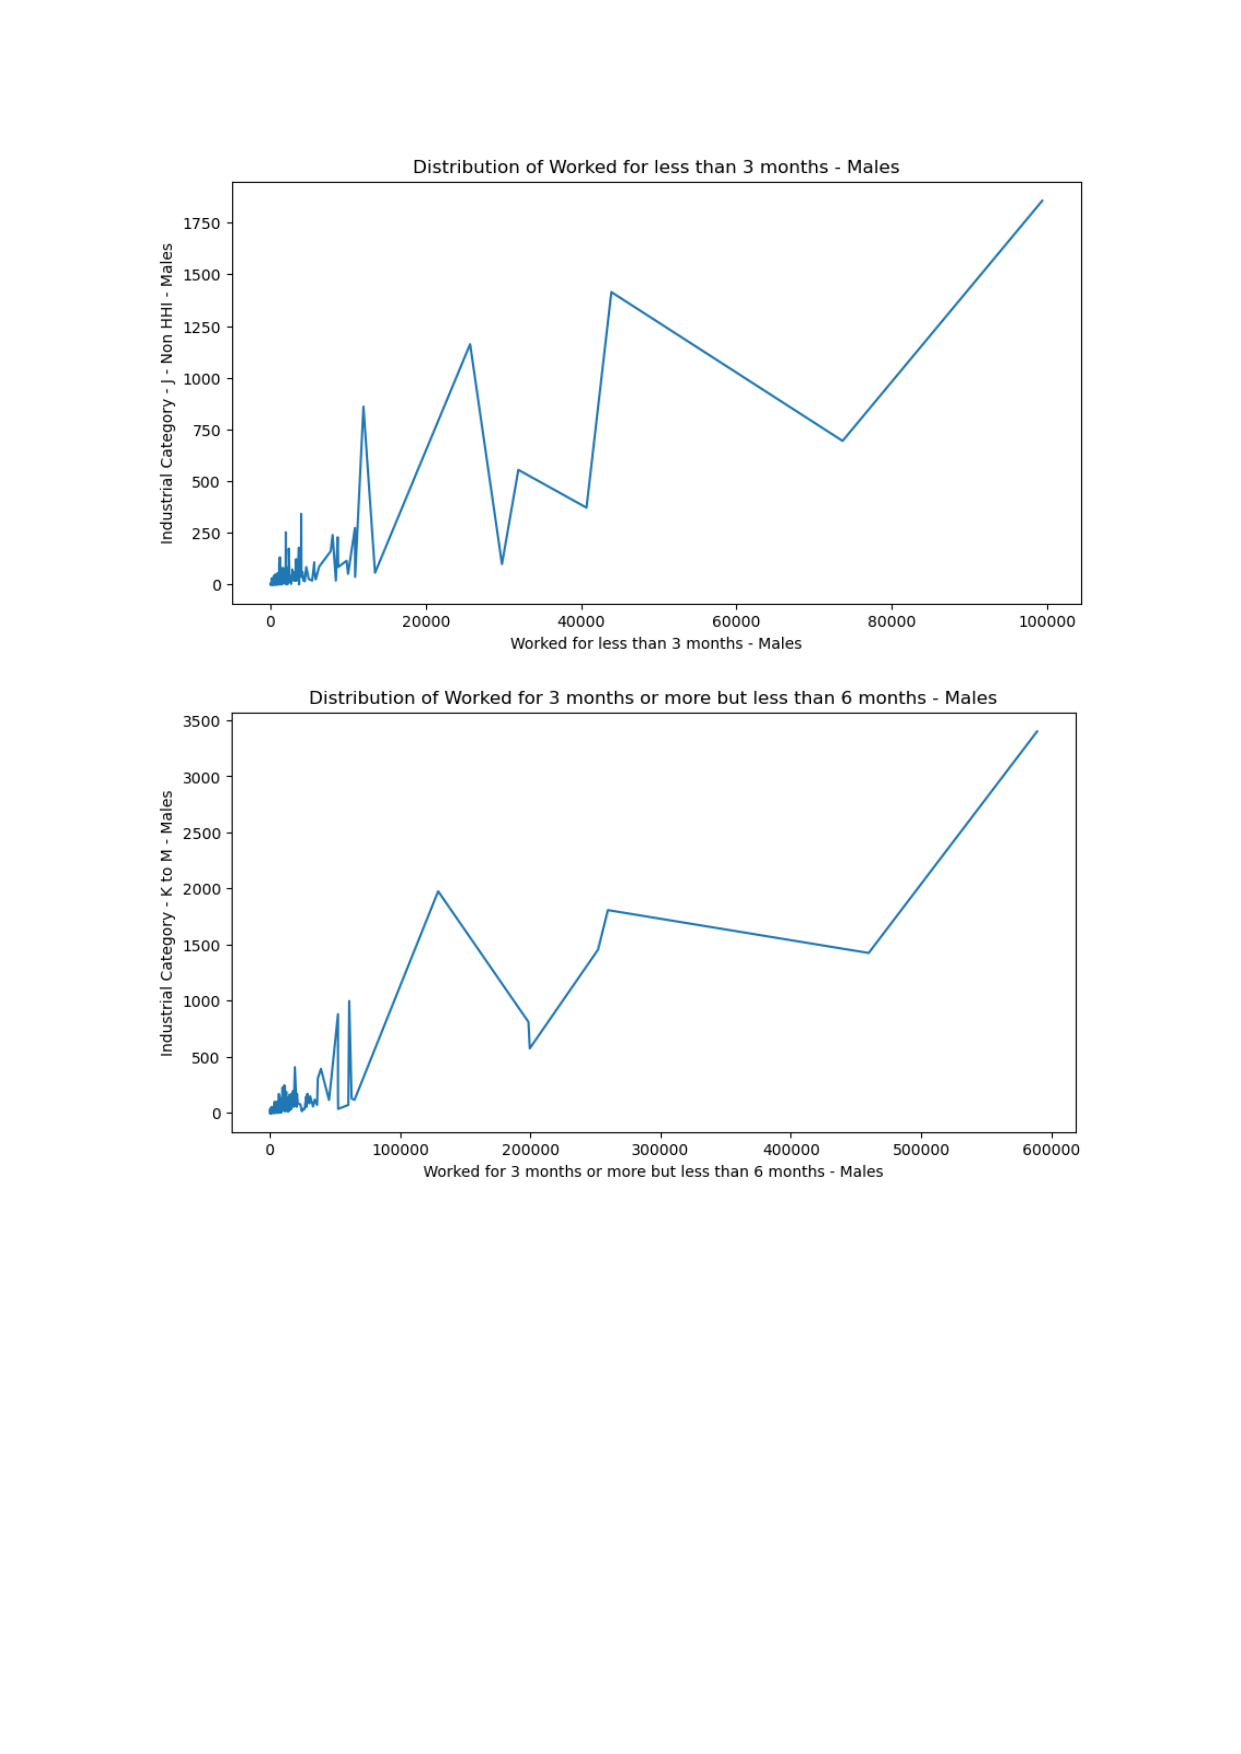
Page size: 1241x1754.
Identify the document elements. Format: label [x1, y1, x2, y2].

picture [150, 150, 1091, 662]
picture [150, 680, 1091, 1190]
